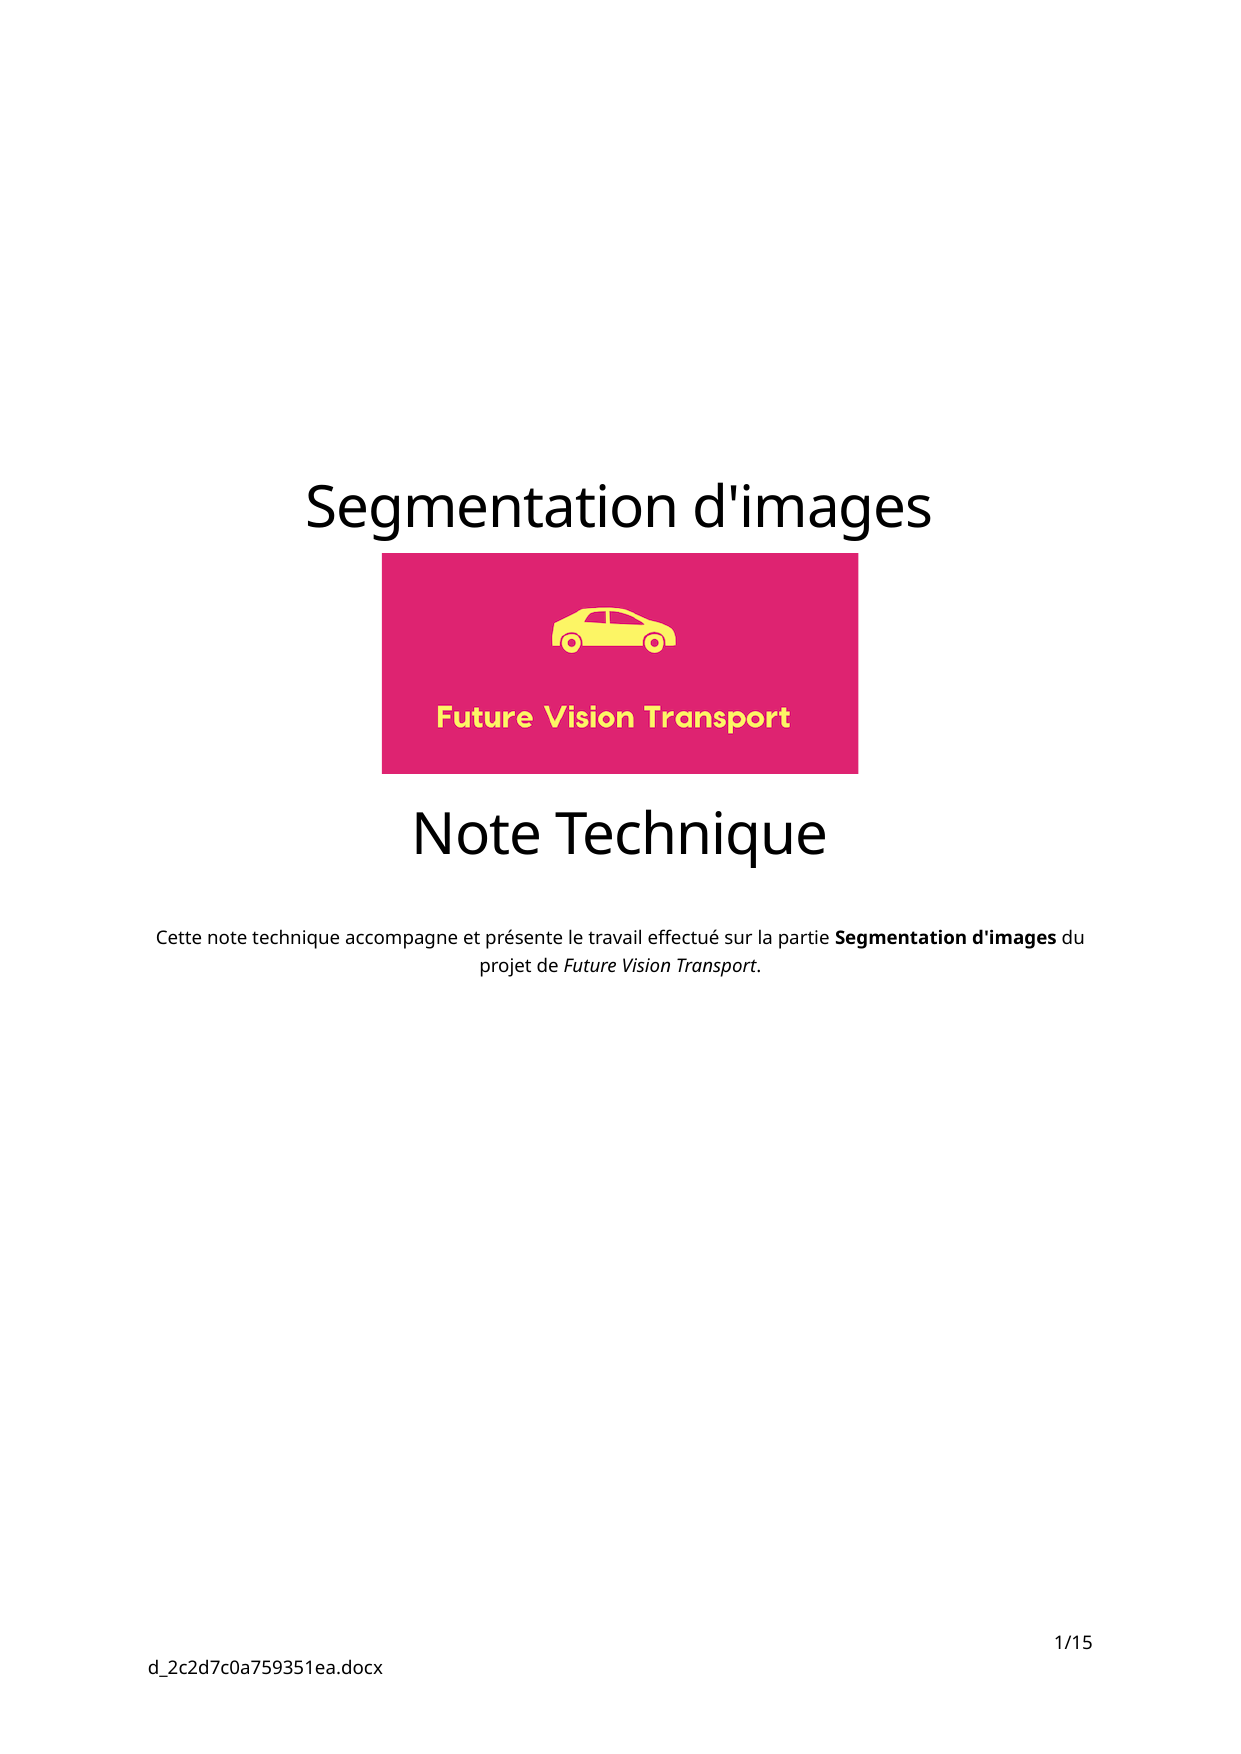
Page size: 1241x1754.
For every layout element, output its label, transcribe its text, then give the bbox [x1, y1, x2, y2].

picture [381, 553, 859, 774]
title Segmentation d'images [148, 466, 1093, 545]
text Cette note technique accompagne et présente le travail effectué sur la partie Segmentation d'images du projet de Future Vision Transport. [148, 924, 1093, 977]
title Note Technique [148, 792, 1093, 872]
